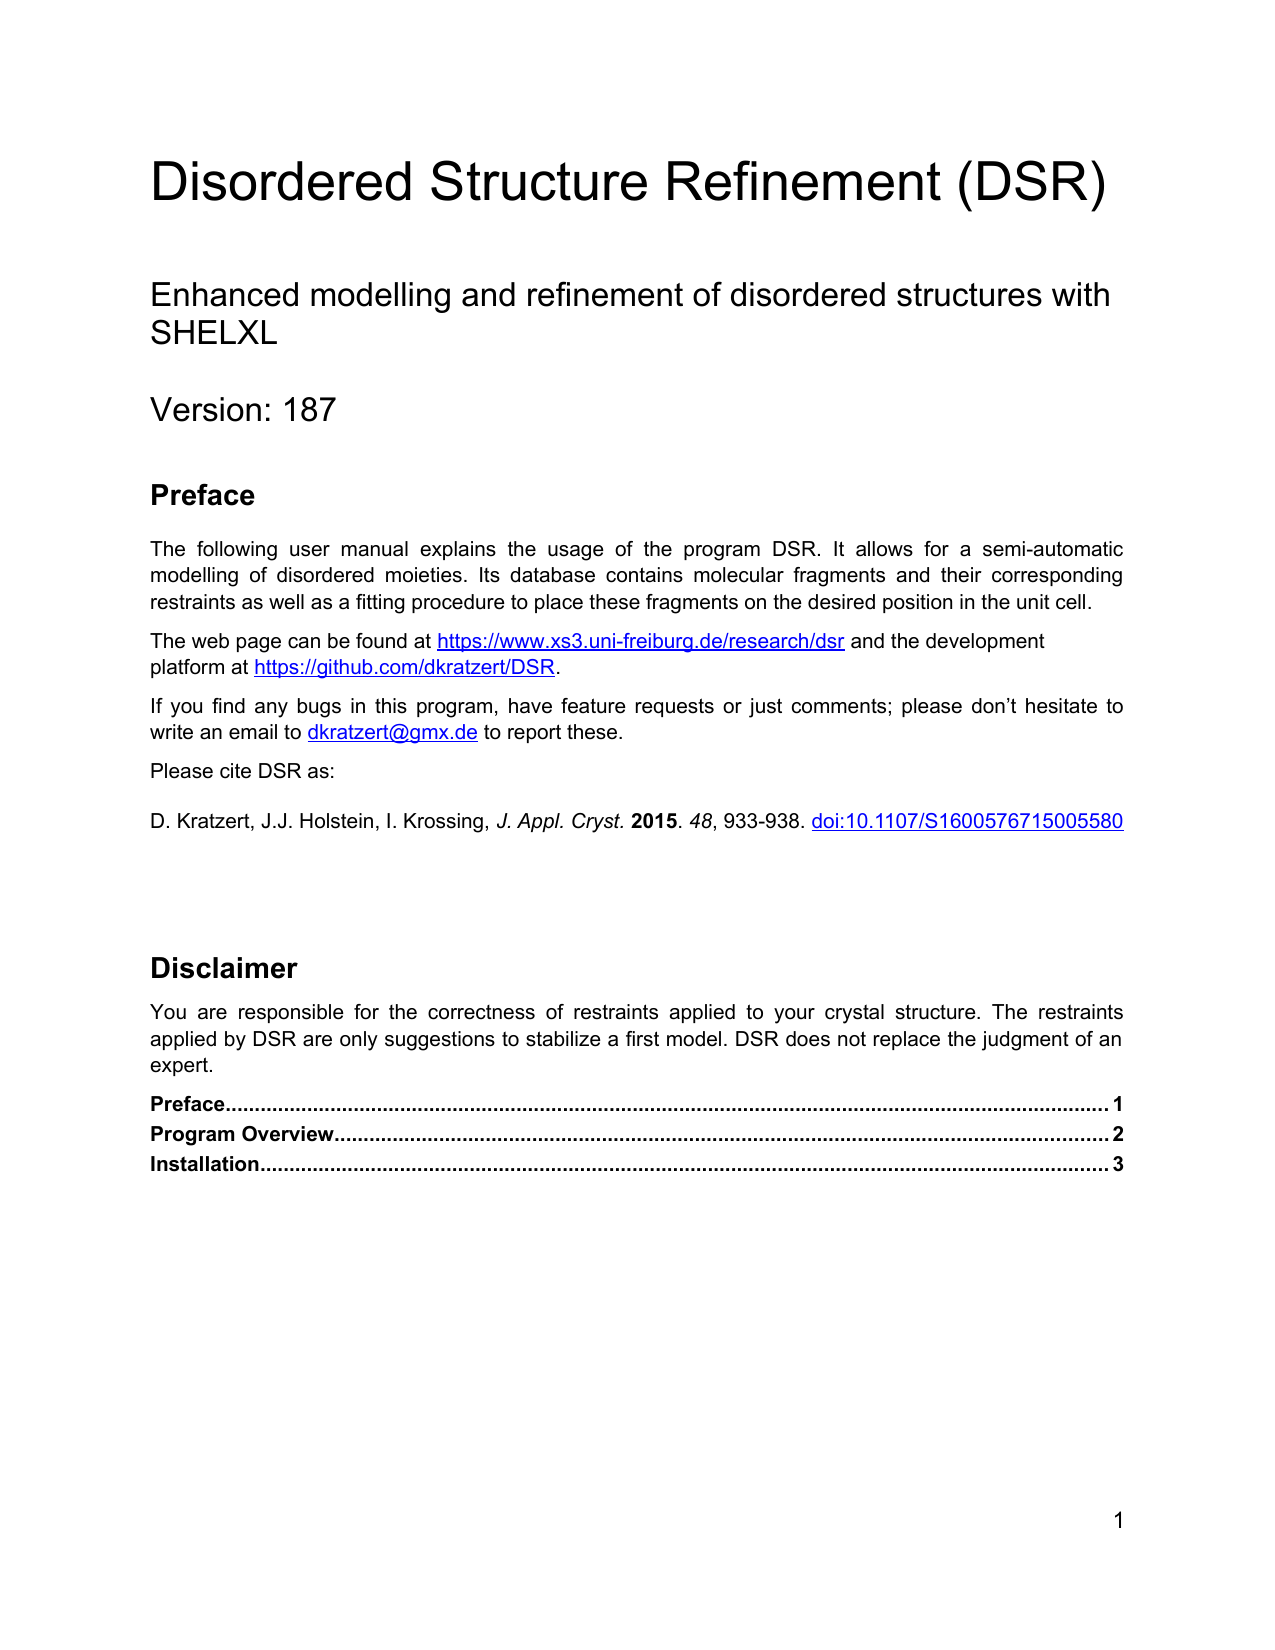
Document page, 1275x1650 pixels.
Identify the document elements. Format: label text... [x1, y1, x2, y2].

text Installation 3 [150, 1152, 1125, 1176]
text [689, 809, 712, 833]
text Version: 187 [150, 390, 1125, 428]
text The following user manual explains the usage of the program DSR. It allows for a semi-automatic modelling of disordered moieties. Its database contains molecular fragments and their corresponding restraints as well as a fitting procedure to place these fragments on the desired position in the unit cell. [150, 537, 1125, 613]
text Program Overview 2 [150, 1122, 1125, 1146]
text If you find any bugs in this program, have feature requests or just comments; please don’t hesitate to write an email to dkratzert@gmx.de to report these. [150, 694, 1125, 744]
text Preface 1 [150, 1092, 1125, 1116]
text Preface [150, 478, 1125, 512]
text The web page can be found at https://www.xs3.uni-freiburg.de/research/dsr and the development platform at https://github.com/dkratzert/DSR. [150, 628, 1125, 679]
text Disordered Structure Refinement (DSR) [150, 150, 1125, 212]
text You are responsible for the correctness of restraints applied to your crystal structure. The restraints applied by DSR are only suggestions to stabilize a first model. DSR does not replace the judgment of an expert. [150, 1000, 1125, 1077]
text Disclaimer [150, 951, 1125, 984]
text Please cite DSR as: [150, 759, 1125, 783]
text Enhanced modelling and refinement of disordered structures with SHELXL [150, 274, 1125, 351]
